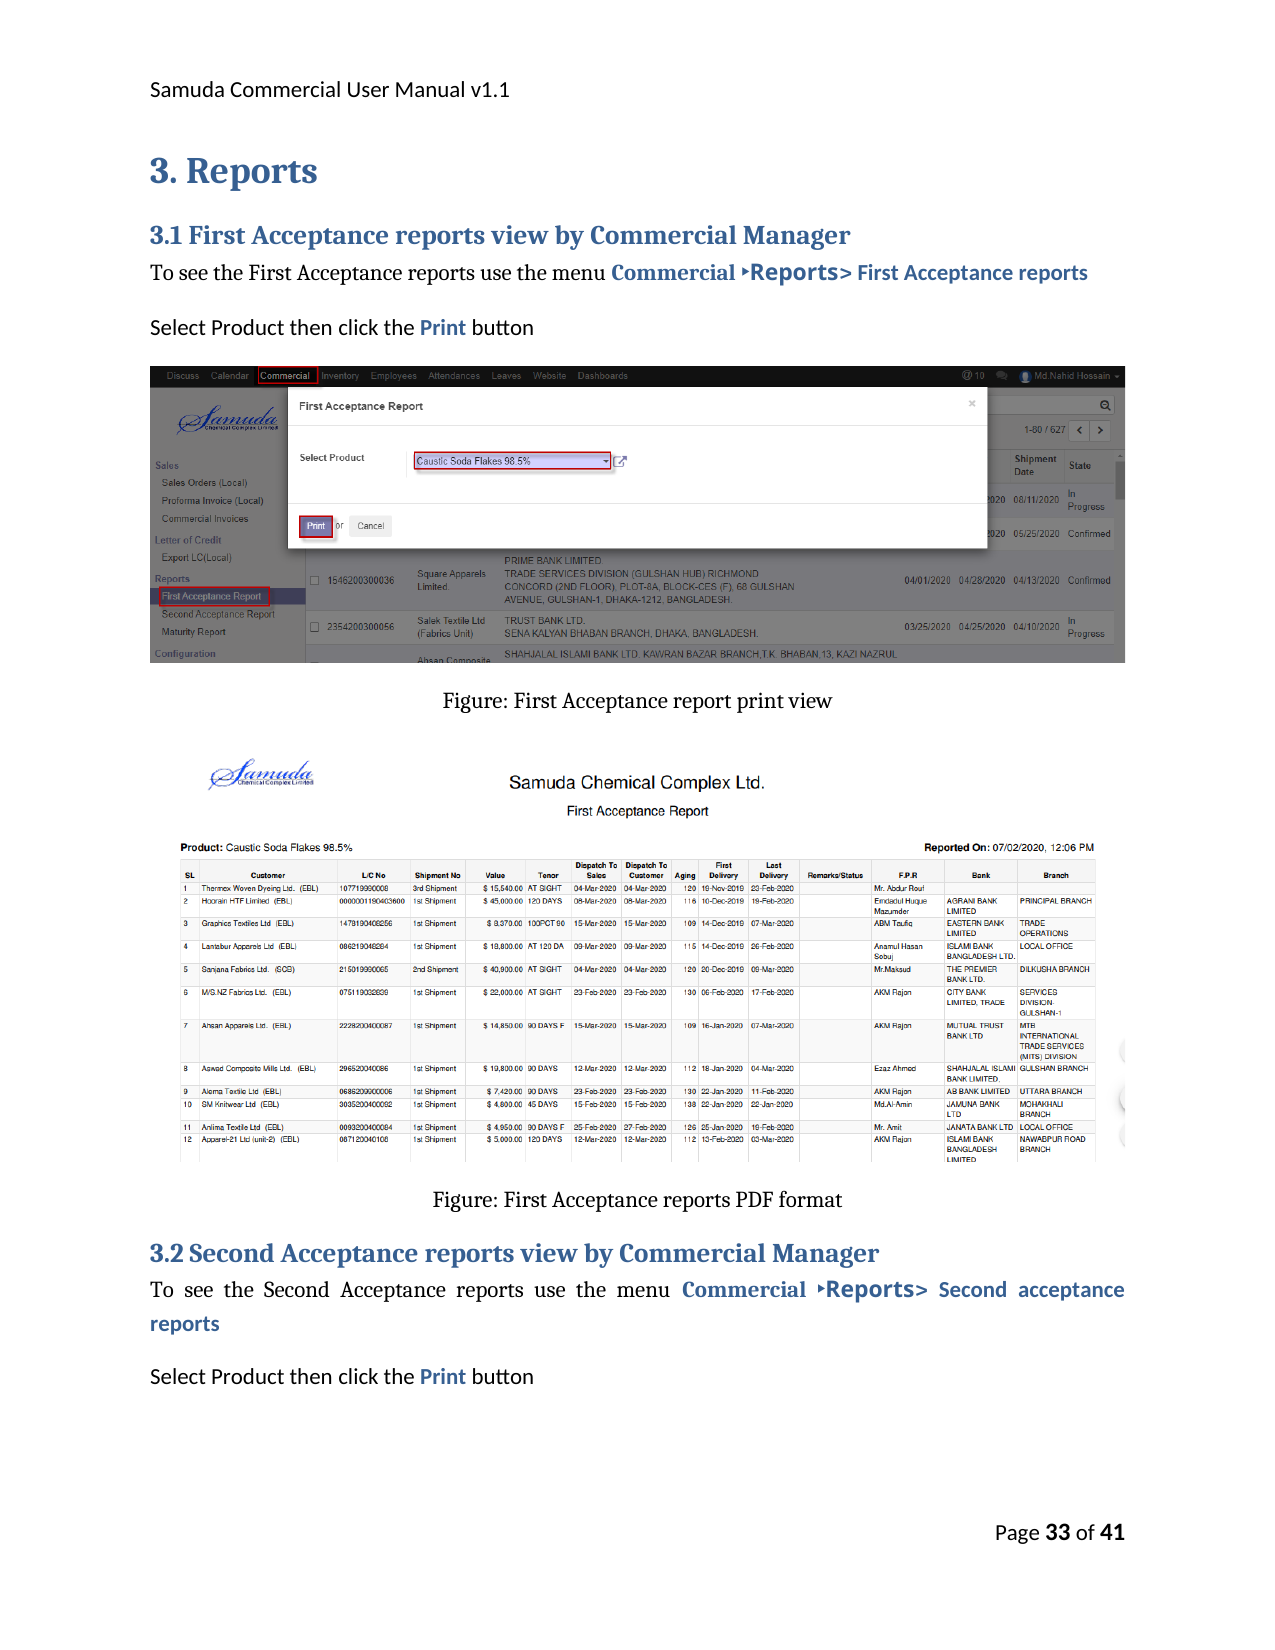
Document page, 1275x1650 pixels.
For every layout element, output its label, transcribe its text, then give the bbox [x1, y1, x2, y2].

subtitle 3.2 Second Acceptance reports view by Commercial Manager [150, 1238, 1125, 1269]
text Select Product then click the Print button [150, 313, 1125, 341]
text To see the First Acceptance reports use the menu Commercial ‣Reports> First Acceptance reports [150, 256, 741, 287]
text To see the First Acceptance reports use the menu Commercial ‣Reports> First Acceptance reports [838, 256, 1125, 287]
text Figure: First Acceptance reports PDF format [150, 1187, 1125, 1213]
text Select Product then click the Print button [150, 1362, 1125, 1390]
subtitle 3.1 First Acceptance reports view by Commercial Manager [150, 220, 1125, 252]
subtitle 3. Reports [150, 150, 1125, 193]
picture [150, 738, 1125, 1162]
picture [150, 366, 1125, 663]
text Figure: First Acceptance report print view [150, 688, 1125, 714]
text To see the Second Acceptance reports use the menu Commercial ‣Reports> Second acceptance reports [150, 1273, 1125, 1337]
